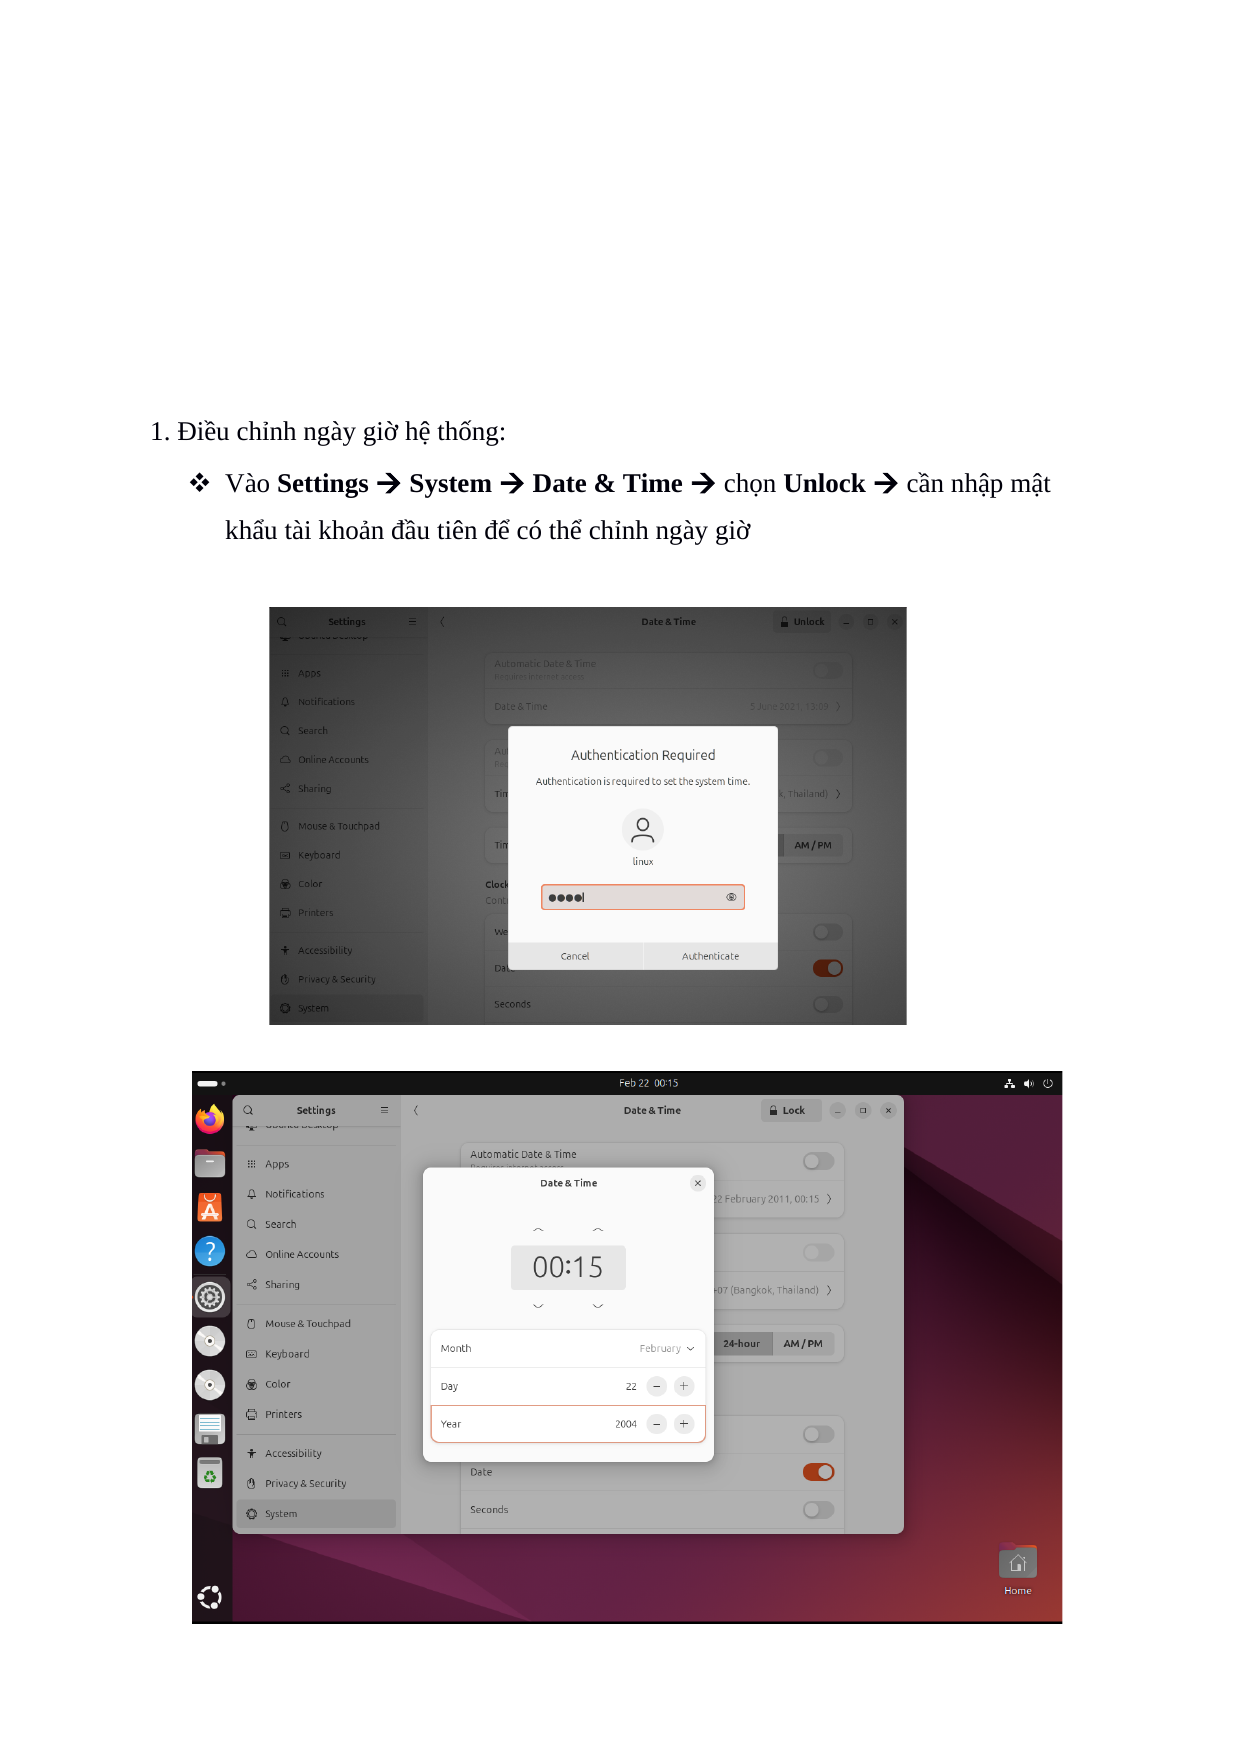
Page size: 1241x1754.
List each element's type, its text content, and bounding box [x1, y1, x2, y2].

text 1. Điều chỉnh ngày giờ hệ thống: [150, 414, 1090, 446]
picture [192, 1071, 1063, 1624]
list Vào Settings System Date & Time chọn Unlock cần nhập mật khẩu tài khoản đầu tiên để có thể chỉnh ngày giờ [187, 467, 1090, 545]
picture [269, 607, 907, 1025]
